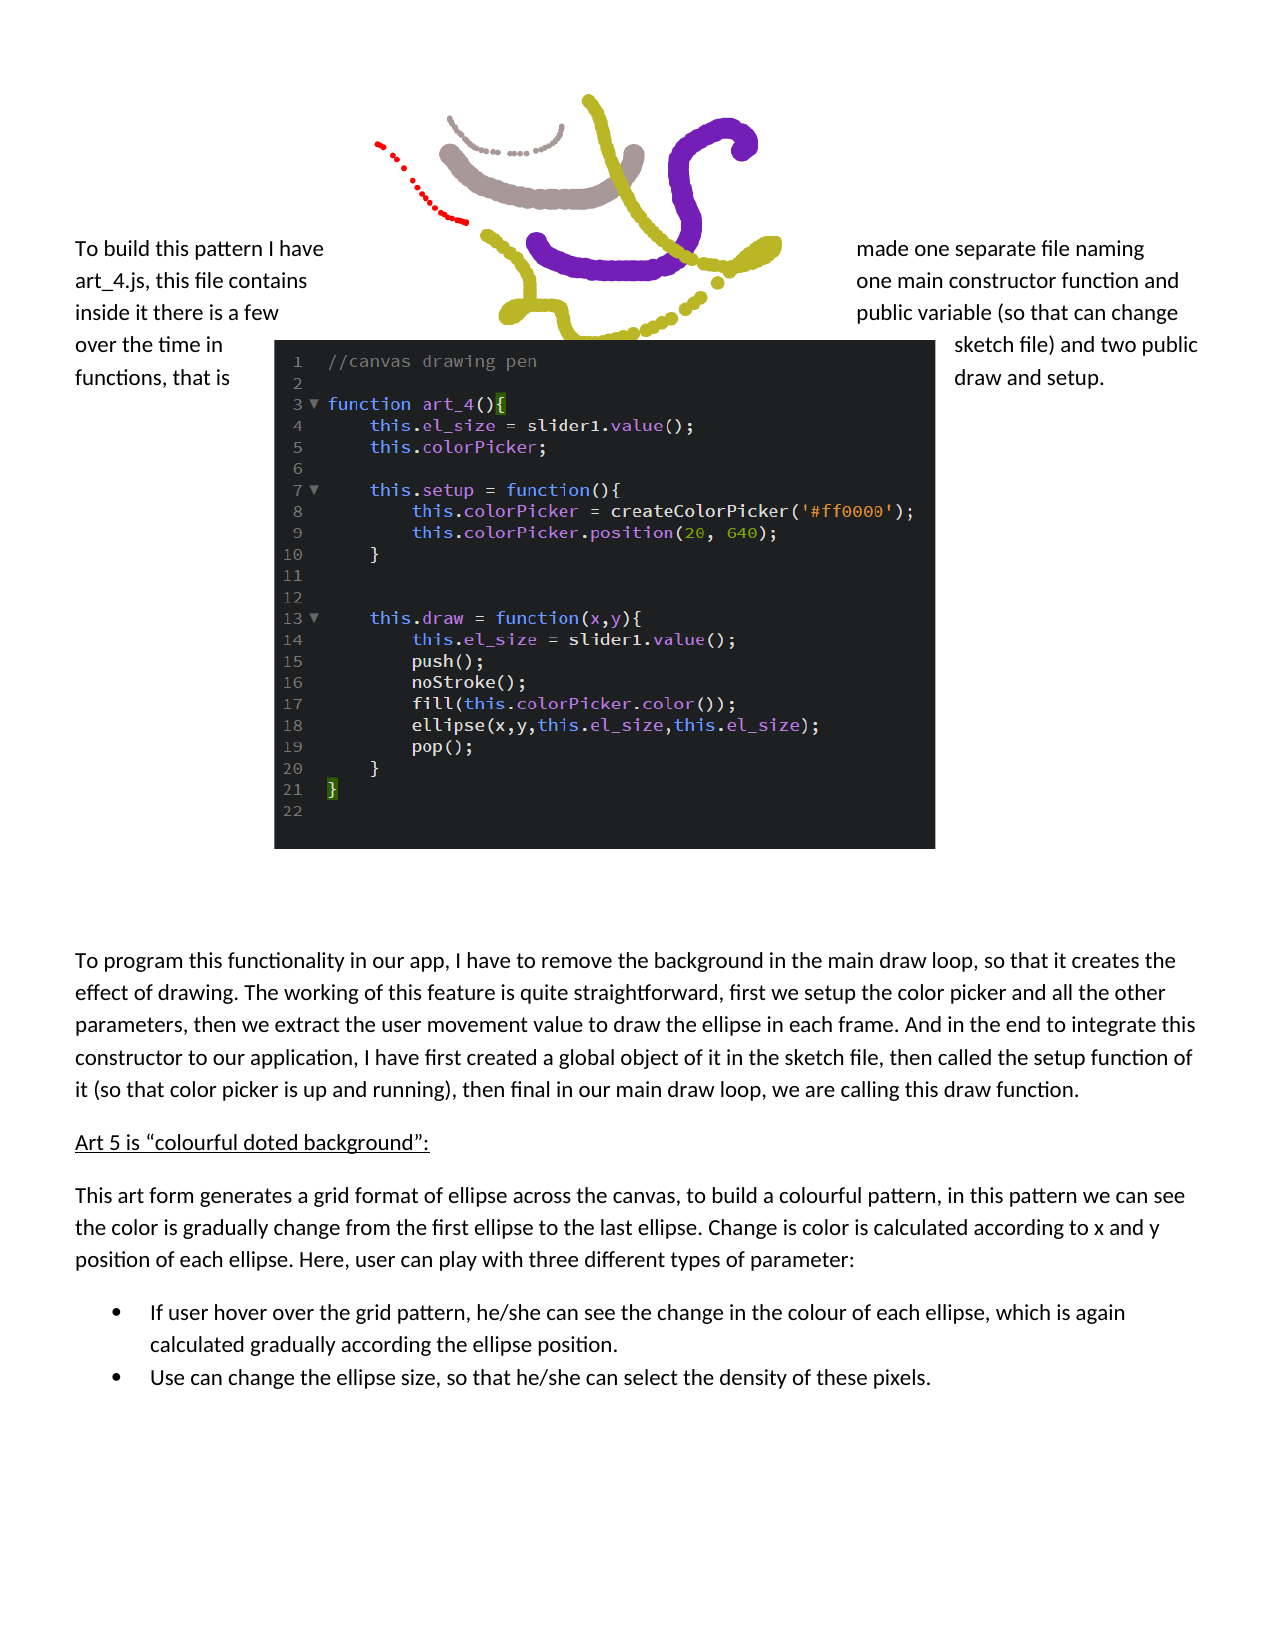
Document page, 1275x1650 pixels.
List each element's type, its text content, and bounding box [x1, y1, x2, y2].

text To build this pattern I have made one separate file naming art_4.js, this file contains one main constructor function and inside it there is a few public variable (so that can change over the time in sketch file) and two public functions, that is draw and setup. [838, 234, 1200, 391]
list If user hover over the grid pattern, he/she can see the change in the colour of each ellipse, which is again calculated gradually according the ellipse position. [112, 1298, 1200, 1358]
text This art form generates a grid format of ellipse across the canvas, to build a colourful pattern, in this pattern we can see the color is gradually change from the first ellipse to the last ellipse. Change is color is calculated according to x and y position of each ellipse. Here, user can play with three different types of parameter: [75, 1181, 1200, 1273]
text To program this functionality in our app, I have to remove the background in the main draw loop, so that it creates the effect of drawing. The working of this feature is quite straightforward, first we setup the color picker and all the other parameters, then we extract the user movement value to draw the ellipse in each frame. And in the end to integrate this constructor to our application, I have first created a global object of it in the sketch file, then called the setup function of it (so that color picker is up and running), then final in our main draw loop, we are calling this draw function. [75, 946, 1200, 1103]
text Art 5 is “colourful doted background”: [75, 1128, 1200, 1156]
picture [274, 71, 936, 849]
list Use can change the ellipse size, so that he/she can select the density of these pixels. [112, 1363, 1200, 1391]
text To build this pattern I have made one separate file naming art_4.js, this file contains one main constructor function and inside it there is a few public variable (so that can change over the time in sketch file) and two public functions, that is draw and setup. [75, 234, 344, 391]
